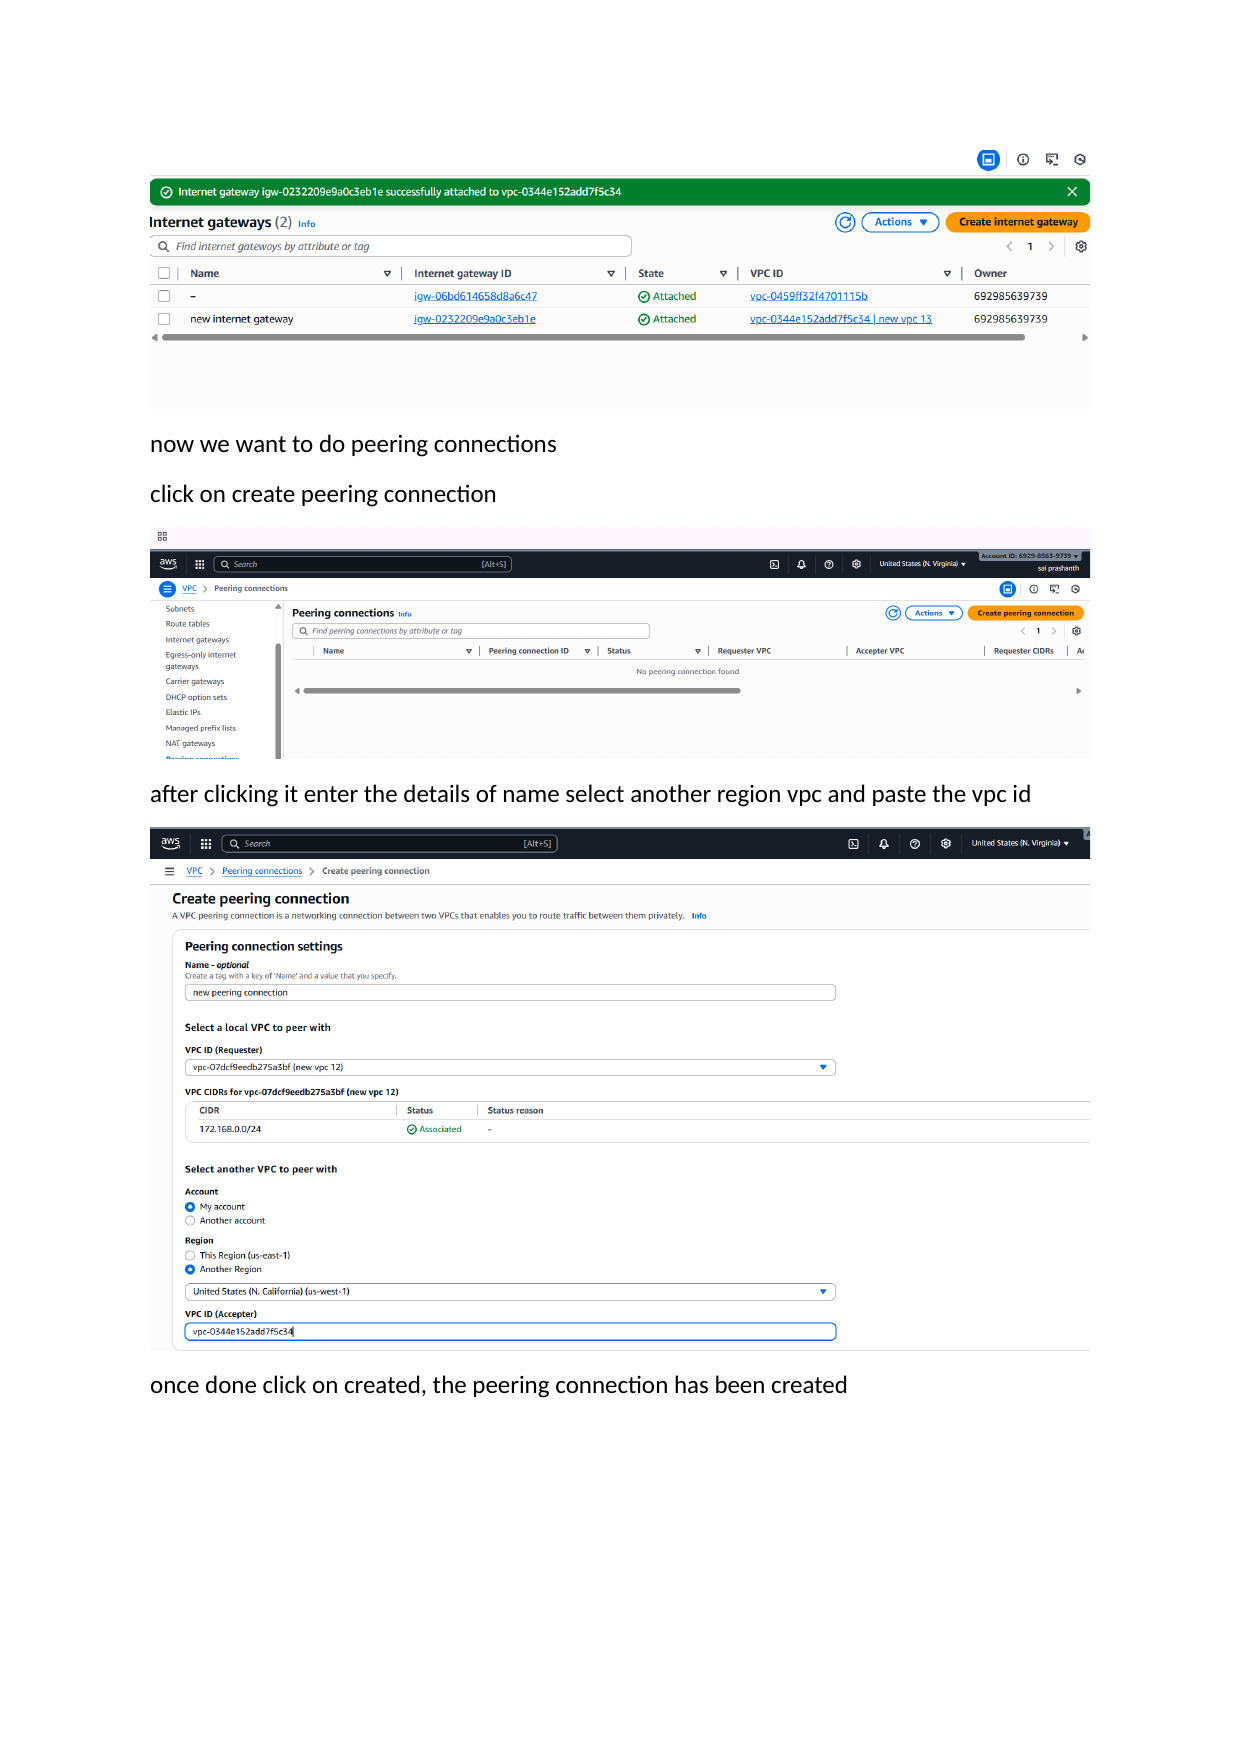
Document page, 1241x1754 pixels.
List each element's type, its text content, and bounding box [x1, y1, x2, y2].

picture [150, 527, 1091, 759]
text after clicking it enter the details of name select another region vpc and paste the vpc id [150, 778, 1090, 808]
picture [150, 150, 1091, 410]
text now we want to do peering connections [150, 428, 1090, 459]
text click on create peering connection [150, 478, 1090, 508]
text once done click on created, the peering connection has been created [150, 1369, 1090, 1400]
picture [150, 827, 1091, 1351]
